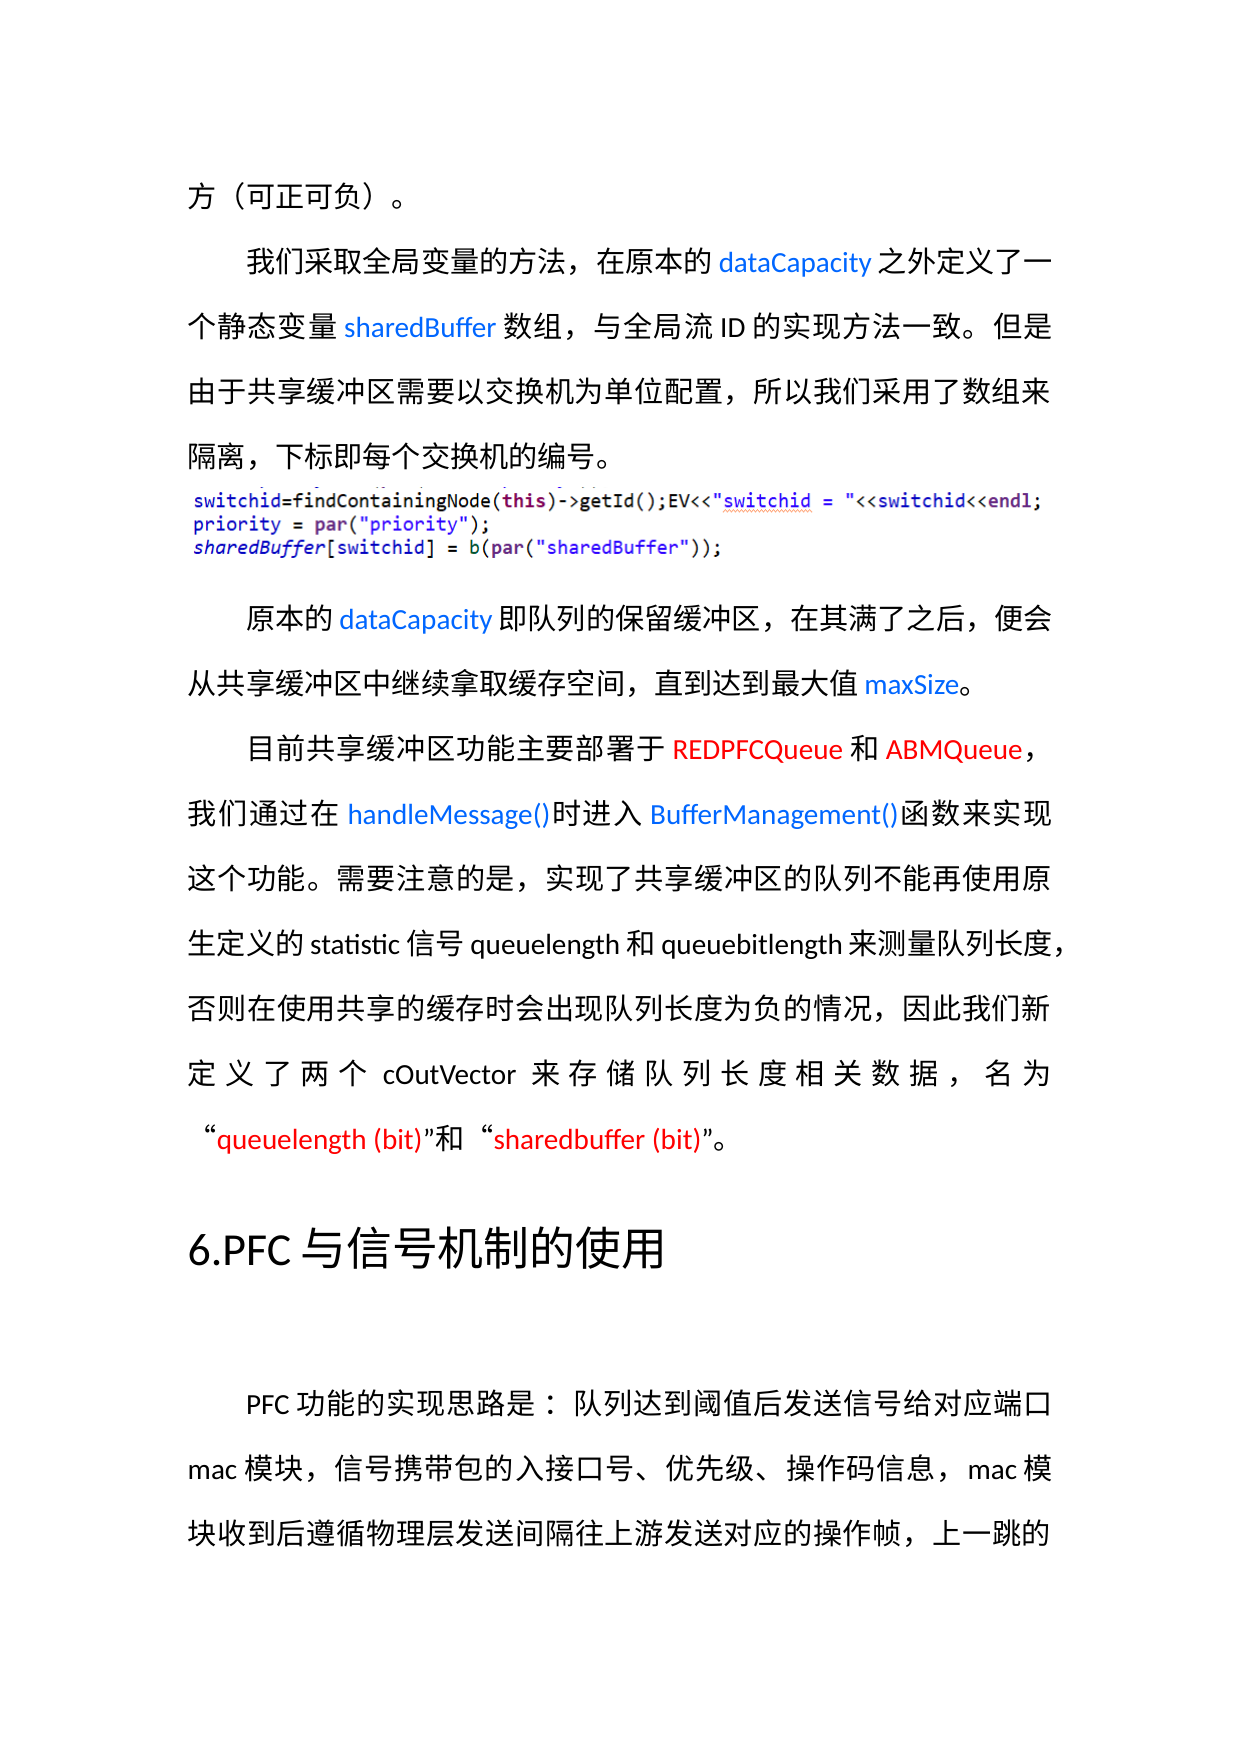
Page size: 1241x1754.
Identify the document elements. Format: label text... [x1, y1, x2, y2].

text 我们采取全局变量的方法，在原本的dataCapacity之外定义了一个静态变量sharedBuffer数组，与全局流ID的实现方法一致。但是由于共享缓冲区需要以交换机为单位配置，所以我们采用了数组来隔离，下标即每个交换机的编号。 [187, 227, 1053, 487]
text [187, 1369, 1053, 1564]
text 目前共享缓冲区功能主要部署于REDPFCQueue和ABMQueue，我们通过在handleMessage()时进入BufferManagement()函数来实现这个功能。需要注意的是，实现了共享缓冲区的队列不能再使用原生定义的statistic信号queuelength和queuebitlength来测量队列长度，否则在使用共享的缓存时会出现队列长度为负的情况，因此我们新定义了两个cOutVector来存储队列长度相关数据，名为“queuelength (bit)”和“sharedbuffer (bit)”。 [187, 714, 1053, 1169]
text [187, 162, 1053, 227]
subtitle 6.PFC与信号机制的使用 [187, 1197, 1053, 1294]
picture [187, 487, 1053, 559]
text 原本的dataCapacity即队列的保留缓冲区，在其满了之后，便会从共享缓冲区中继续拿取缓存空间，直到达到最大值maxSize。 [187, 584, 1053, 714]
